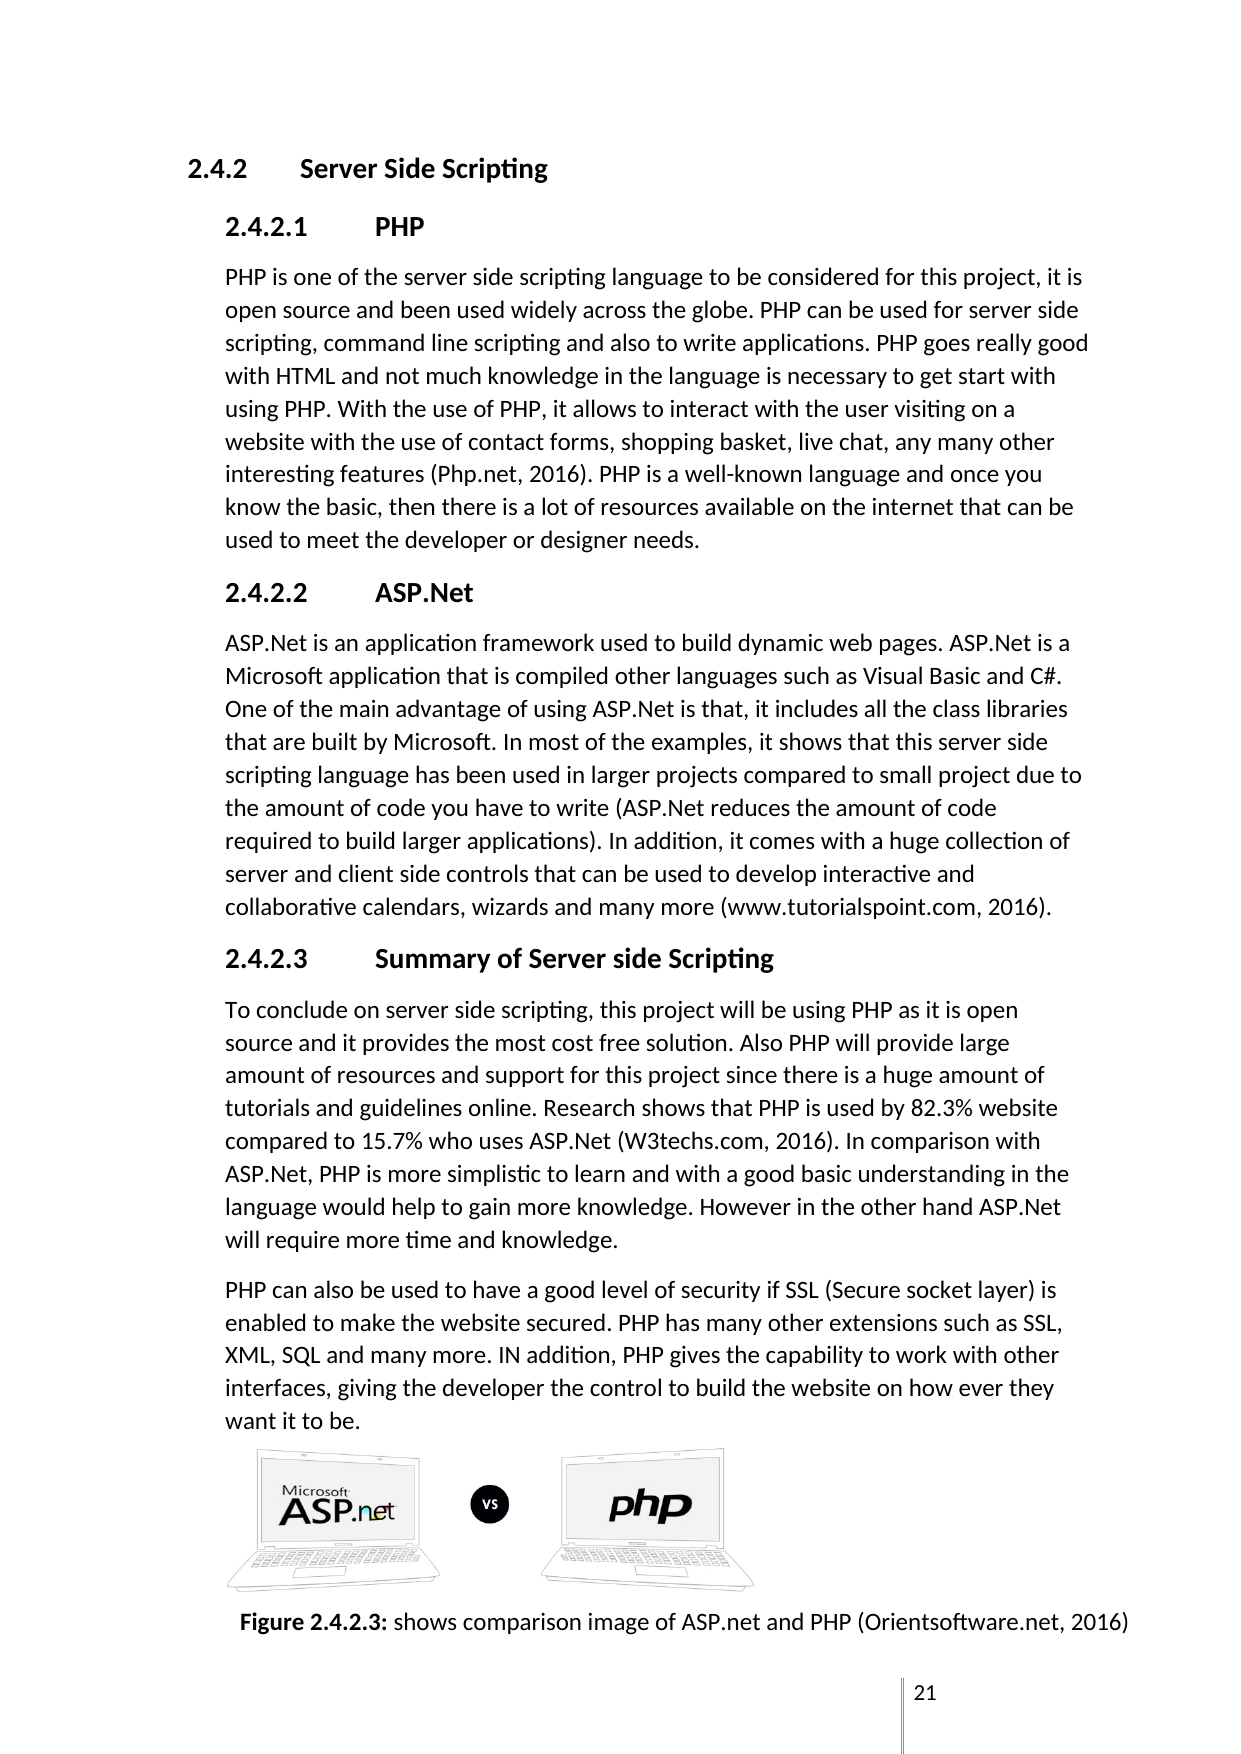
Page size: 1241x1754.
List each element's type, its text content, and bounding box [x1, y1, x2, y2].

subtitle Server Side Scripting [187, 150, 1090, 186]
text PHP can also be used to have a good level of security if SSL (Secure socket layer) is enabled to make the website secured. PHP has many other extensions such as SSL, XML, SQL and many more. IN addition, PHP gives the capability to work with other interfaces, giving the developer the control to build the website on how ever they want it to be. [225, 1274, 1090, 1436]
picture [225, 1446, 756, 1594]
text ASP.Net is an application framework used to build dynamic web pages. ASP.Net is a Microsoft application that is compiled other languages such as Visual Basic and C#. One of the main advantage of using ASP.Net is that, it includes all the class libraries that are built by Microsoft. In most of the examples, it shows that this server side scripting language has been used in larger projects compared to small project due to the amount of code you have to write (ASP.Net reduces the amount of code required to build larger applications). In addition, it comes with a huge collection of server and client side controls that can be used to develop interactive and collaborative calendars, wizards and many more (www.tutorialspoint.com, 2016). [225, 627, 1090, 921]
subtitle ASP.Net [225, 574, 1090, 609]
text PHP is one of the server side scripting language to be considered for this project, it is open source and been used widely across the globe. PHP can be used for server side scripting, command line scripting and also to write applications. PHP goes really good with HTML and not much knowledge in the language is necessary to get start with using PHP. With the use of PHP, it allows to interact with the user visiting on a website with the use of contact forms, shopping basket, live chat, any many other interesting features (Php.net, 2016). PHP is a well-known language and once you know the basic, then there is a lot of resources available on the internet that can be used to meet the developer or designer needs. [225, 261, 1090, 555]
subtitle Summary of Server side Scripting [225, 940, 1090, 976]
subtitle PHP [225, 208, 1090, 243]
text To conclude on server side scripting, this project will be using PHP as it is open source and it provides the most cost free solution. Also PHP will provide large amount of resources and support for this project since there is a huge amount of tutorials and guidelines online. Research shows that PHP is used by 82.3% website compared to 15.7% who uses ASP.Net (W3techs.com, 2016). In comparison with ASP.Net, PHP is more simplistic to learn and with a good basic understanding in the language would help to gain more knowledge. However in the other hand ASP.Net will require more time and knowledge. [225, 994, 1090, 1255]
